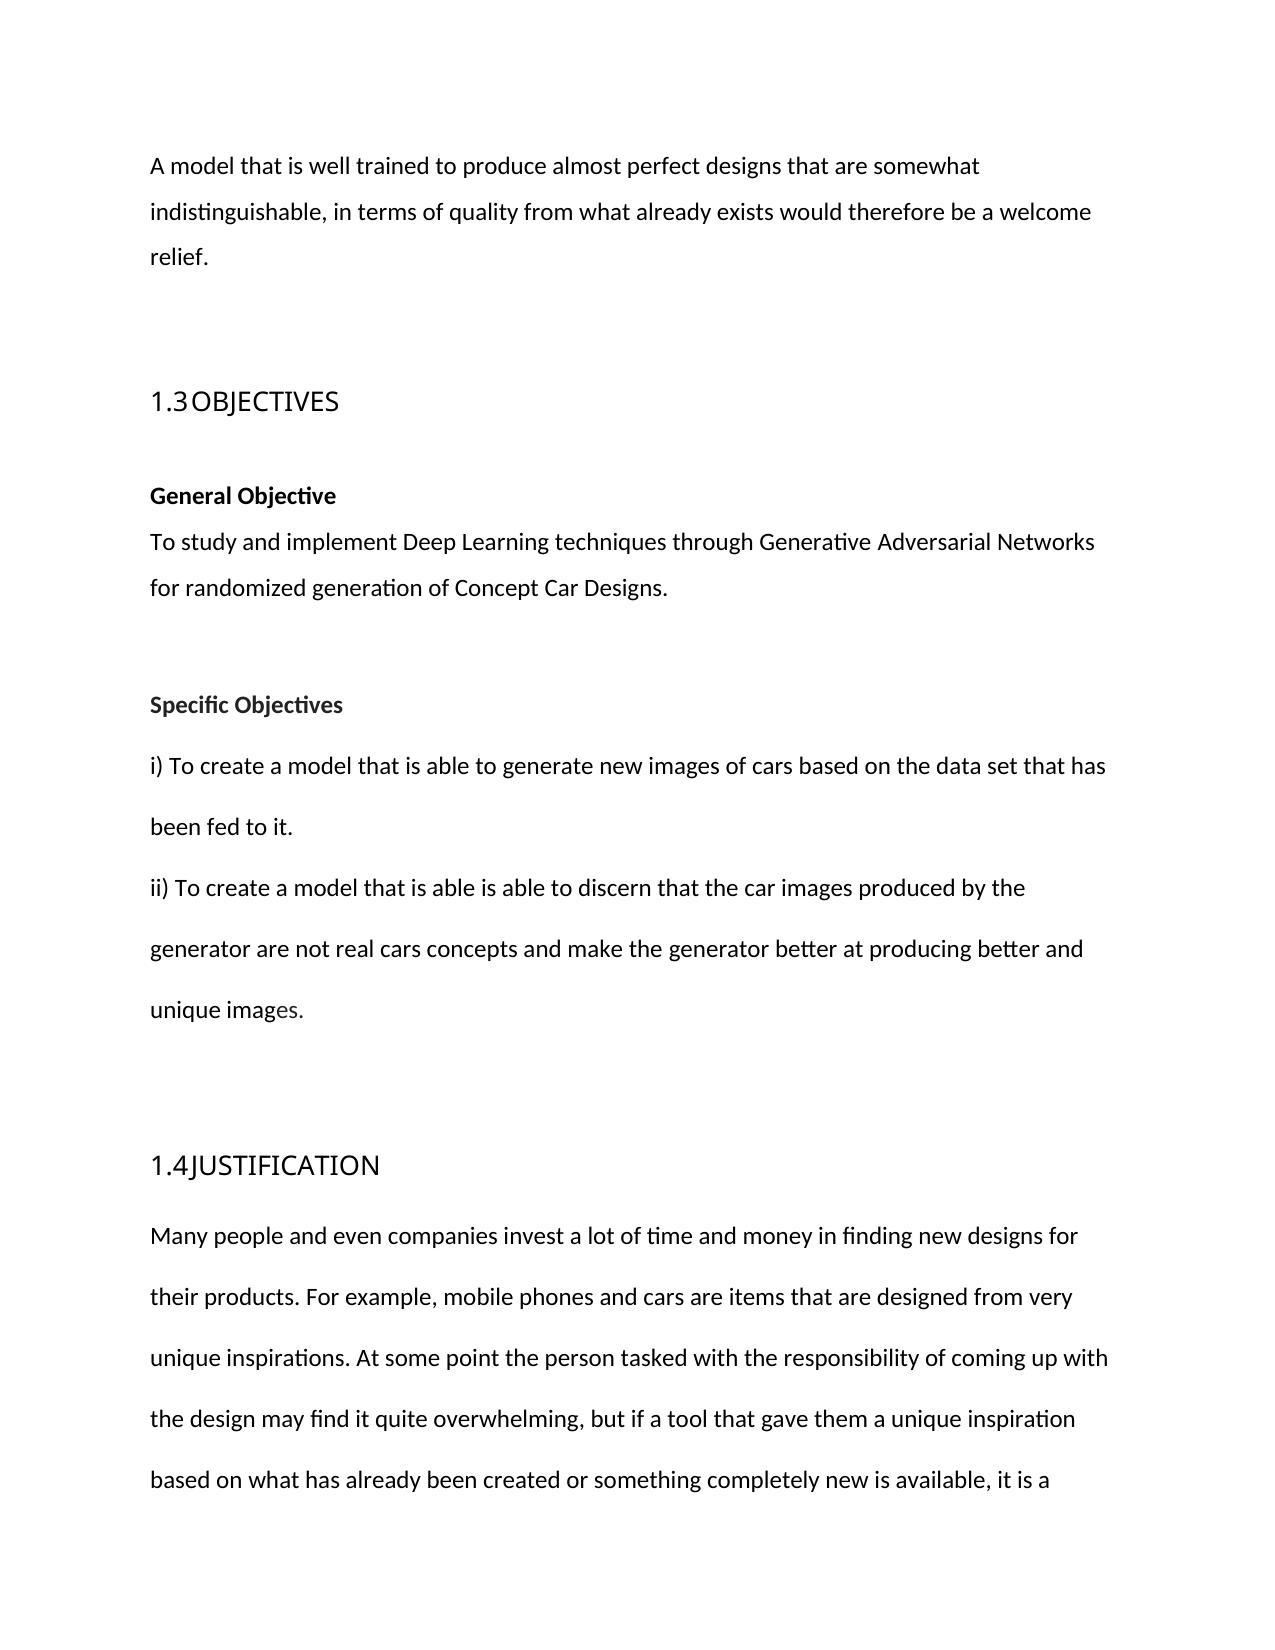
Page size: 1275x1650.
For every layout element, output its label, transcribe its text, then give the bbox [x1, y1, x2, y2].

text A model that is well trained to produce almost perfect designs that are somewhat indistinguishable, in terms of quality from what already exists would therefore be a welcome relief. [150, 150, 1125, 272]
subtitle JUSTIFICATION [150, 1147, 1125, 1183]
text Specific Objectives i) To create a model that is able to generate new images of cars based on the data set that has been fed to it. ii) To create a model that is able is able to discern that the car images produced by the generator are not real cars concepts and make the generator better at producing better and unique images. [150, 630, 1125, 1025]
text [150, 1220, 1125, 1495]
subtitle General Objective To study and implement Deep Learning techniques through Generative Adversarial Networks for randomized generation of Concept Car Designs. [150, 437, 1125, 602]
subtitle OBJECTIVES [150, 382, 1125, 419]
